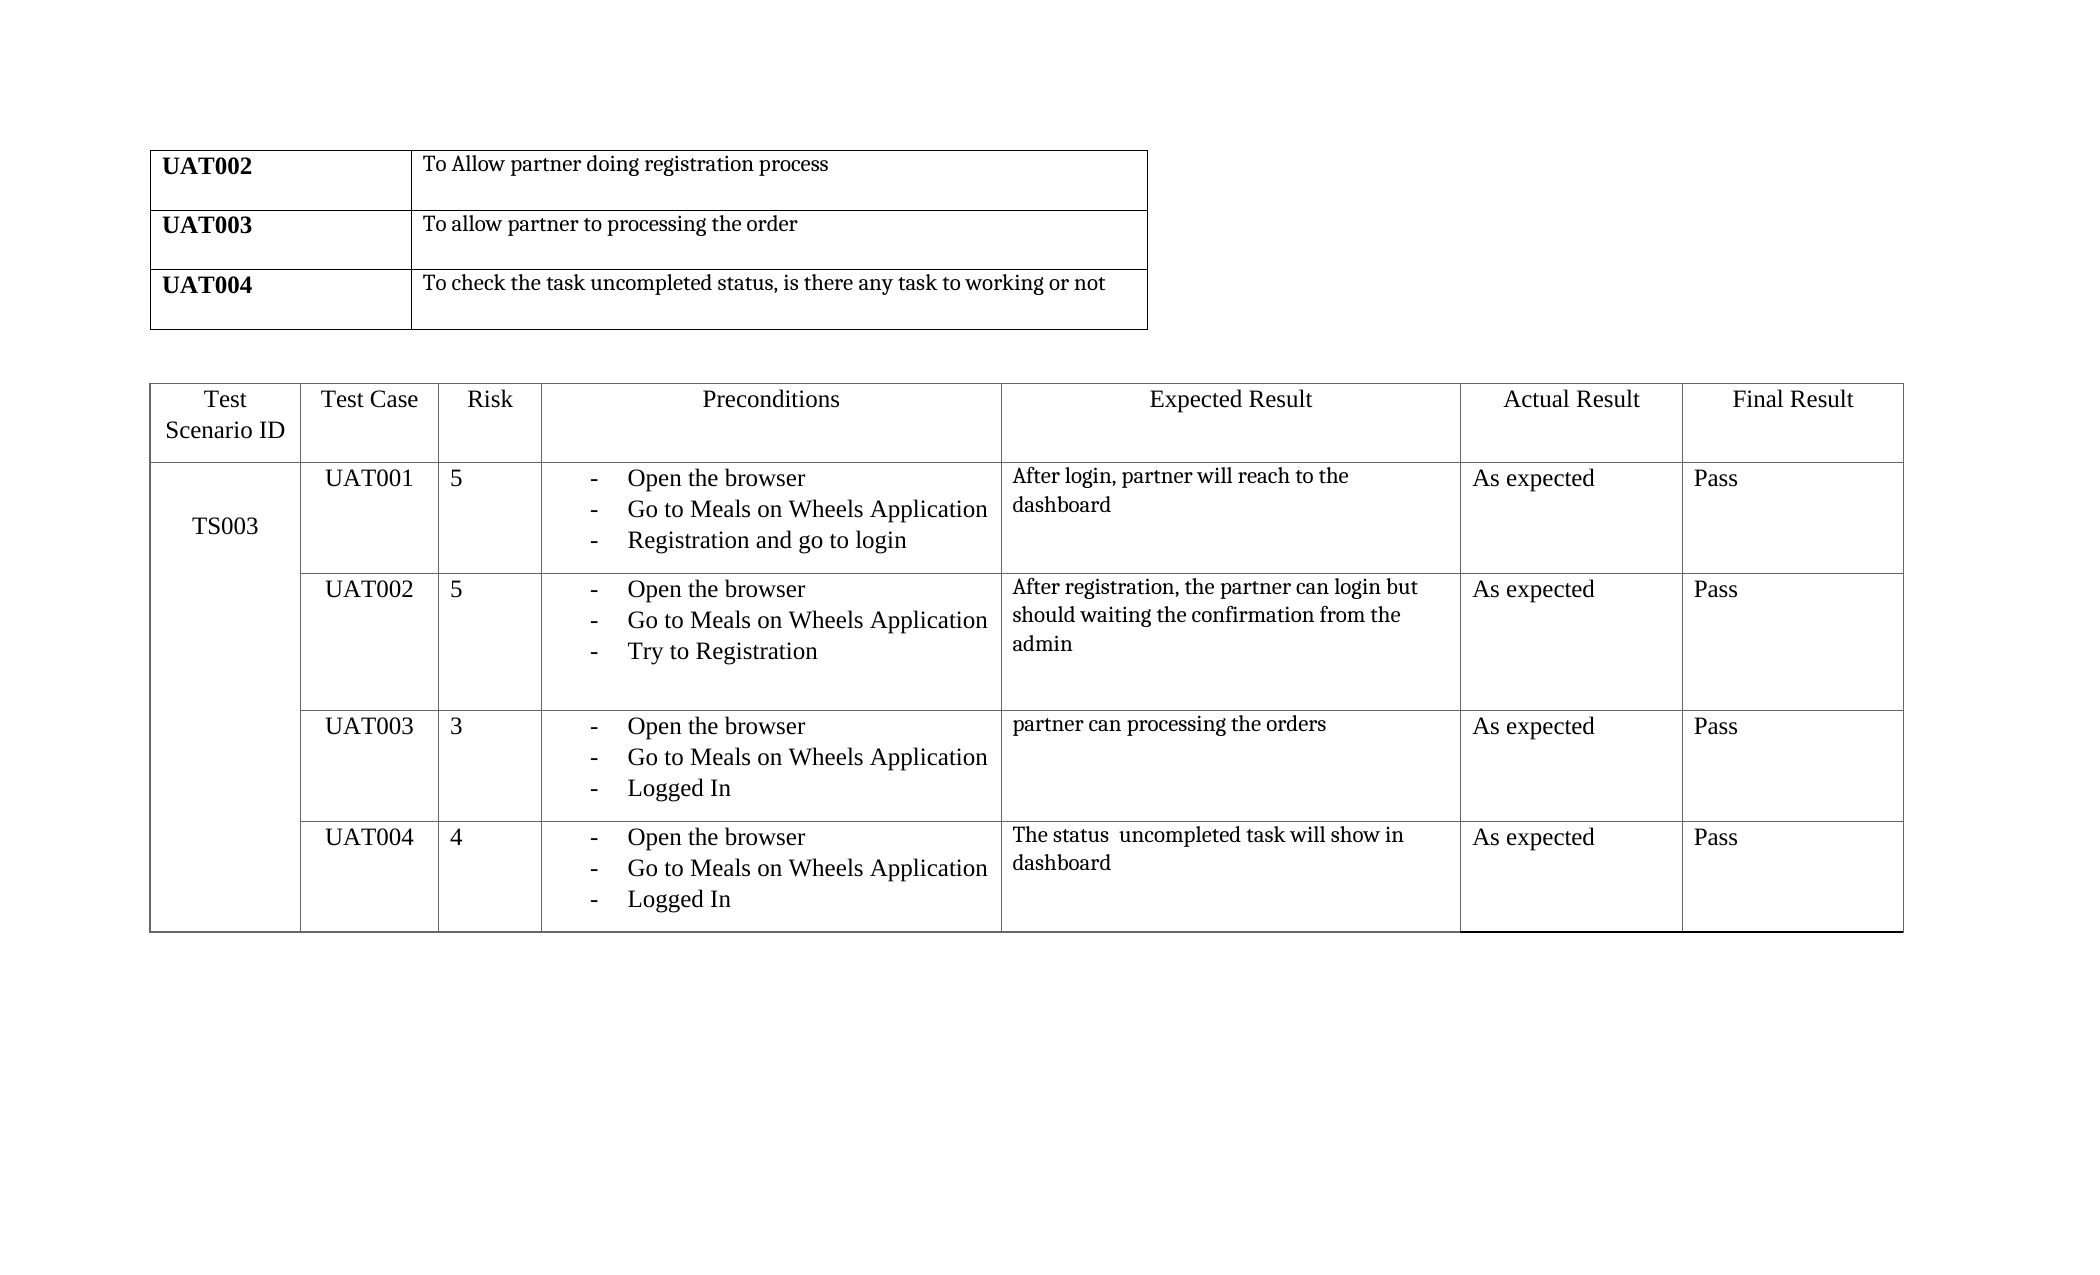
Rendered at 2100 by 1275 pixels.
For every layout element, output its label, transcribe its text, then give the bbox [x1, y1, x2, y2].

table_cell As expected [1461, 463, 1682, 573]
table_cell Open the browser Go to Meals on Wheels Application Logged In [542, 711, 1001, 821]
table_cell Open the browser Go to Meals on Wheels Application Registration and go to login [542, 463, 1001, 573]
table_cell UAT003 [151, 211, 411, 269]
table_cell To allow partner to processing the order [412, 211, 1147, 269]
table_cell UAT002 [151, 151, 411, 209]
table_cell UAT004 [151, 270, 411, 329]
table_cell Open the browser Go to Meals on Wheels Application Try to Registration [542, 574, 1001, 710]
table_cell 5 [439, 463, 541, 573]
table_cell Pass [1683, 822, 1903, 931]
table_cell 5 [439, 574, 541, 710]
table_cell UAT003 [301, 711, 438, 821]
table_cell To Allow partner doing registration process [412, 151, 1147, 209]
table_cell Open the browser Go to Meals on Wheels Application Logged In [542, 822, 1001, 931]
table_header Actual Result [1461, 384, 1682, 462]
table_cell After login, partner will reach to the dashboard [1002, 463, 1460, 573]
table_header Risk [439, 384, 541, 462]
table_cell 4 [439, 822, 541, 931]
table_cell To check the task uncompleted status, is there any task to working or not [412, 270, 1147, 329]
table_cell UAT001 [301, 463, 438, 573]
table_header Final Result [1683, 384, 1903, 462]
table_header Expected Result [1002, 384, 1460, 462]
table_cell UAT002 [301, 574, 438, 710]
table_cell 3 [439, 711, 541, 821]
table_header Test Scenario ID [151, 384, 300, 462]
table_cell partner can processing the orders [1002, 711, 1460, 821]
table_cell As expected [1461, 574, 1682, 710]
table_cell TS003 [151, 463, 300, 931]
table_header Preconditions [542, 384, 1001, 462]
table_cell Pass [1683, 574, 1903, 710]
table_header Test Case [301, 384, 438, 462]
table_cell As expected [1461, 822, 1682, 931]
table_cell After registration, the partner can login but should waiting the confirmation from the admin [1002, 574, 1460, 710]
table_cell Pass [1683, 463, 1903, 573]
table_cell Pass [1683, 711, 1903, 821]
table_cell The status uncompleted task will show in dashboard [1002, 822, 1460, 931]
table_cell As expected [1461, 711, 1682, 821]
table_cell UAT004 [301, 822, 438, 931]
